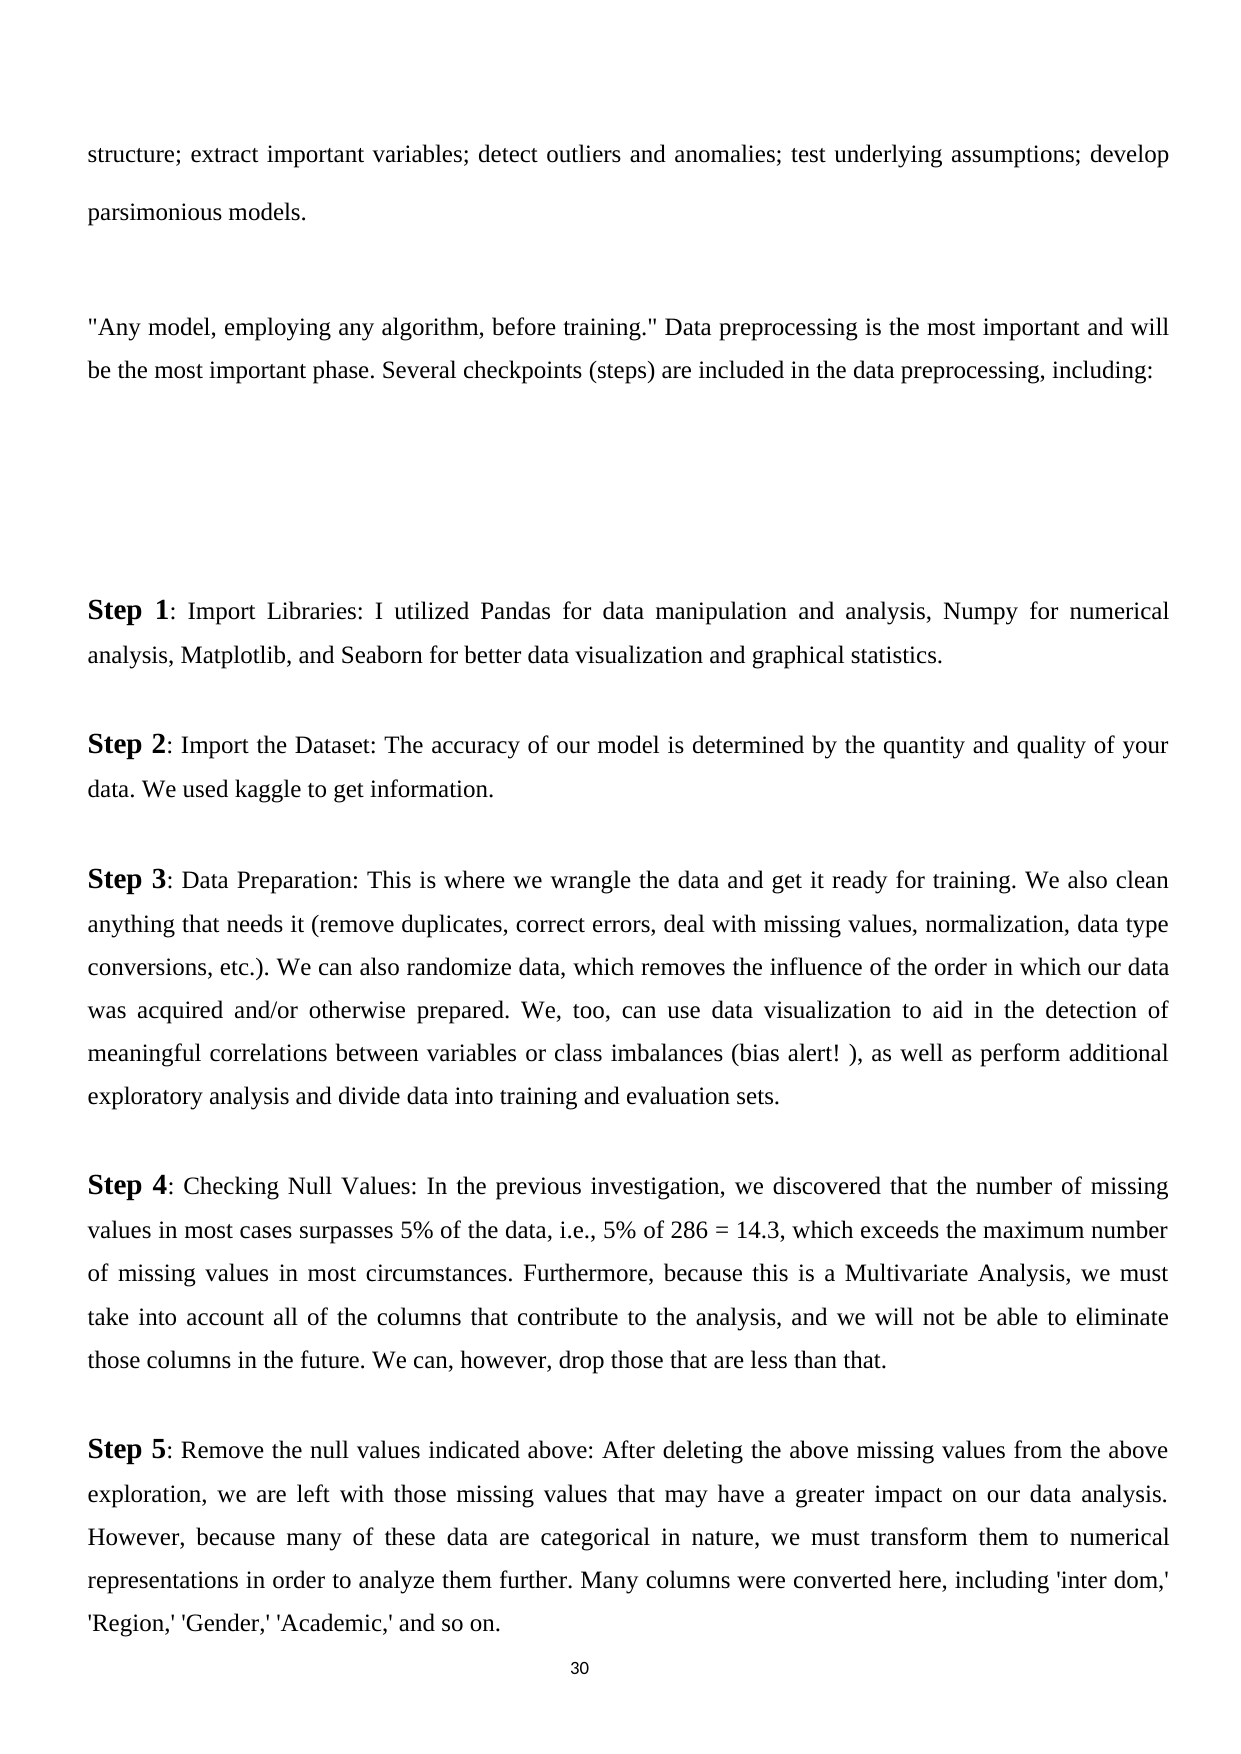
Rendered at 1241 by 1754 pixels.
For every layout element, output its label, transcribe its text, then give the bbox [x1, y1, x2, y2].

text Step 2: Import the Dataset: The accuracy of our model is determined by the quantity and quality of your data. We used kaggle to get information. [87, 727, 1170, 803]
text Step 3: Data Preparation: This is where we wrangle the data and get it ready for training. We also clean anything that needs it (remove duplicates, correct errors, deal with missing values, normalization, data type conversions, etc.). We can also randomize data, which removes the influence of the order in which our data was acquired and/or otherwise prepared. We, too, can use data visualization to aid in the detection of meaningful correlations between variables or class imbalances (bias alert! ), as well as perform additional exploratory analysis and divide data into training and evaluation sets. [87, 861, 1170, 1110]
text Step 4: Checking Null Values: In the previous investigation, we discovered that the number of missing values in most cases surpasses 5% of the data, i.e., 5% of 286 = 14.3, which exceeds the maximum number of missing values in most circumstances. Furthermore, because this is a Multivariate Analysis, we must take into account all of the columns that contribute to the analysis, and we will not be able to eliminate those columns in the future. We can, however, drop those that are less than that. [87, 1167, 1170, 1373]
text Step 1: Import Libraries: I utilized Pandas for data manipulation and analysis, Numpy for numerical analysis, Matplotlib, and Seaborn for better data visualization and graphical statistics. [87, 592, 1170, 669]
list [87, 139, 1170, 226]
text Step 5: Remove the null values indicated above: After deleting the above missing values from the above exploration, we are left with those missing values that may have a greater impact on our data analysis. However, because many of these data are categorical in nature, we must transform them to numerical representations in order to analyze them further. Many columns were converted here, including 'inter dom,' 'Region,' 'Gender,' 'Academic,' and so on. [87, 1431, 1170, 1637]
text "Any model, employing any algorithm, before training." Data preprocessing is the most important and will be the most important phase. Several checkpoints (steps) are included in the data preprocessing, including: [87, 312, 1170, 384]
